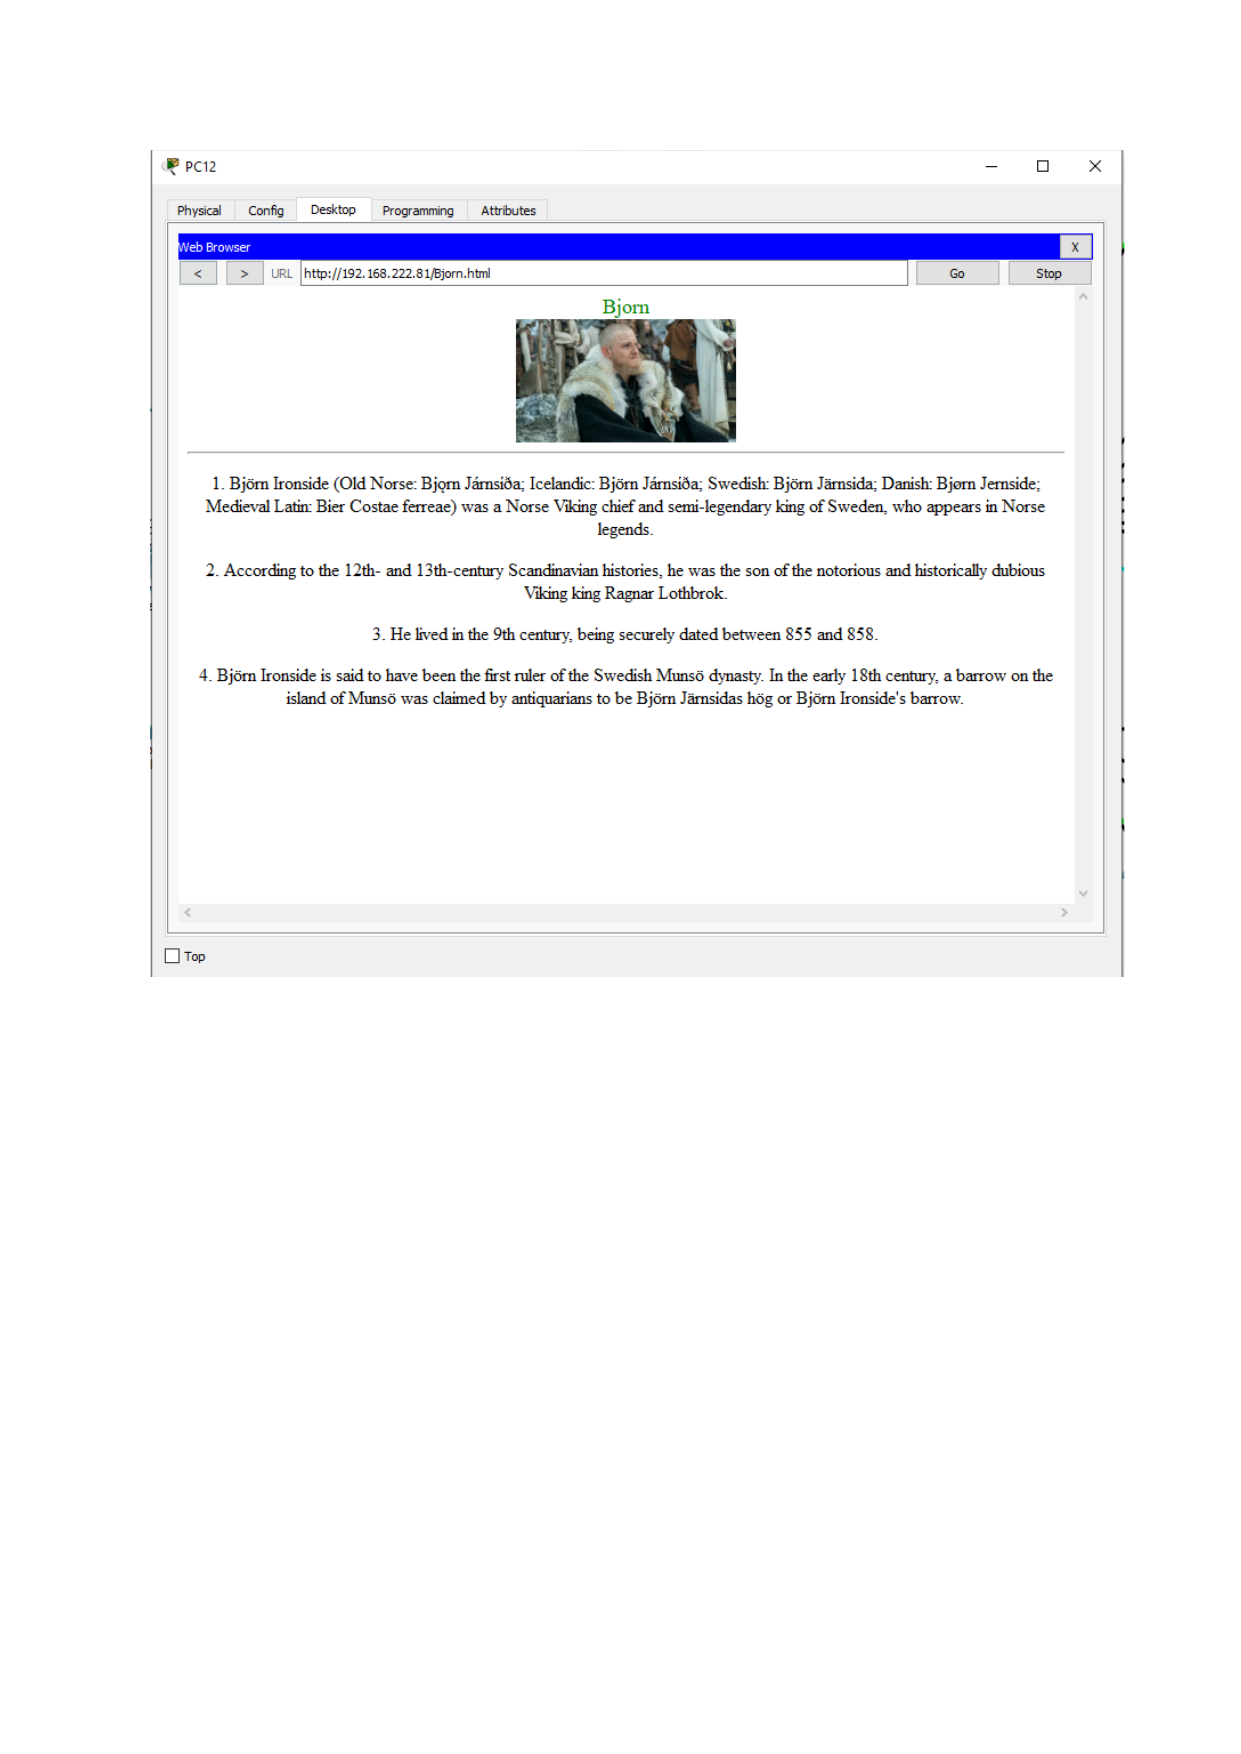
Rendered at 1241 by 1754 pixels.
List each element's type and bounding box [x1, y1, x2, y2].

picture [150, 150, 1125, 977]
